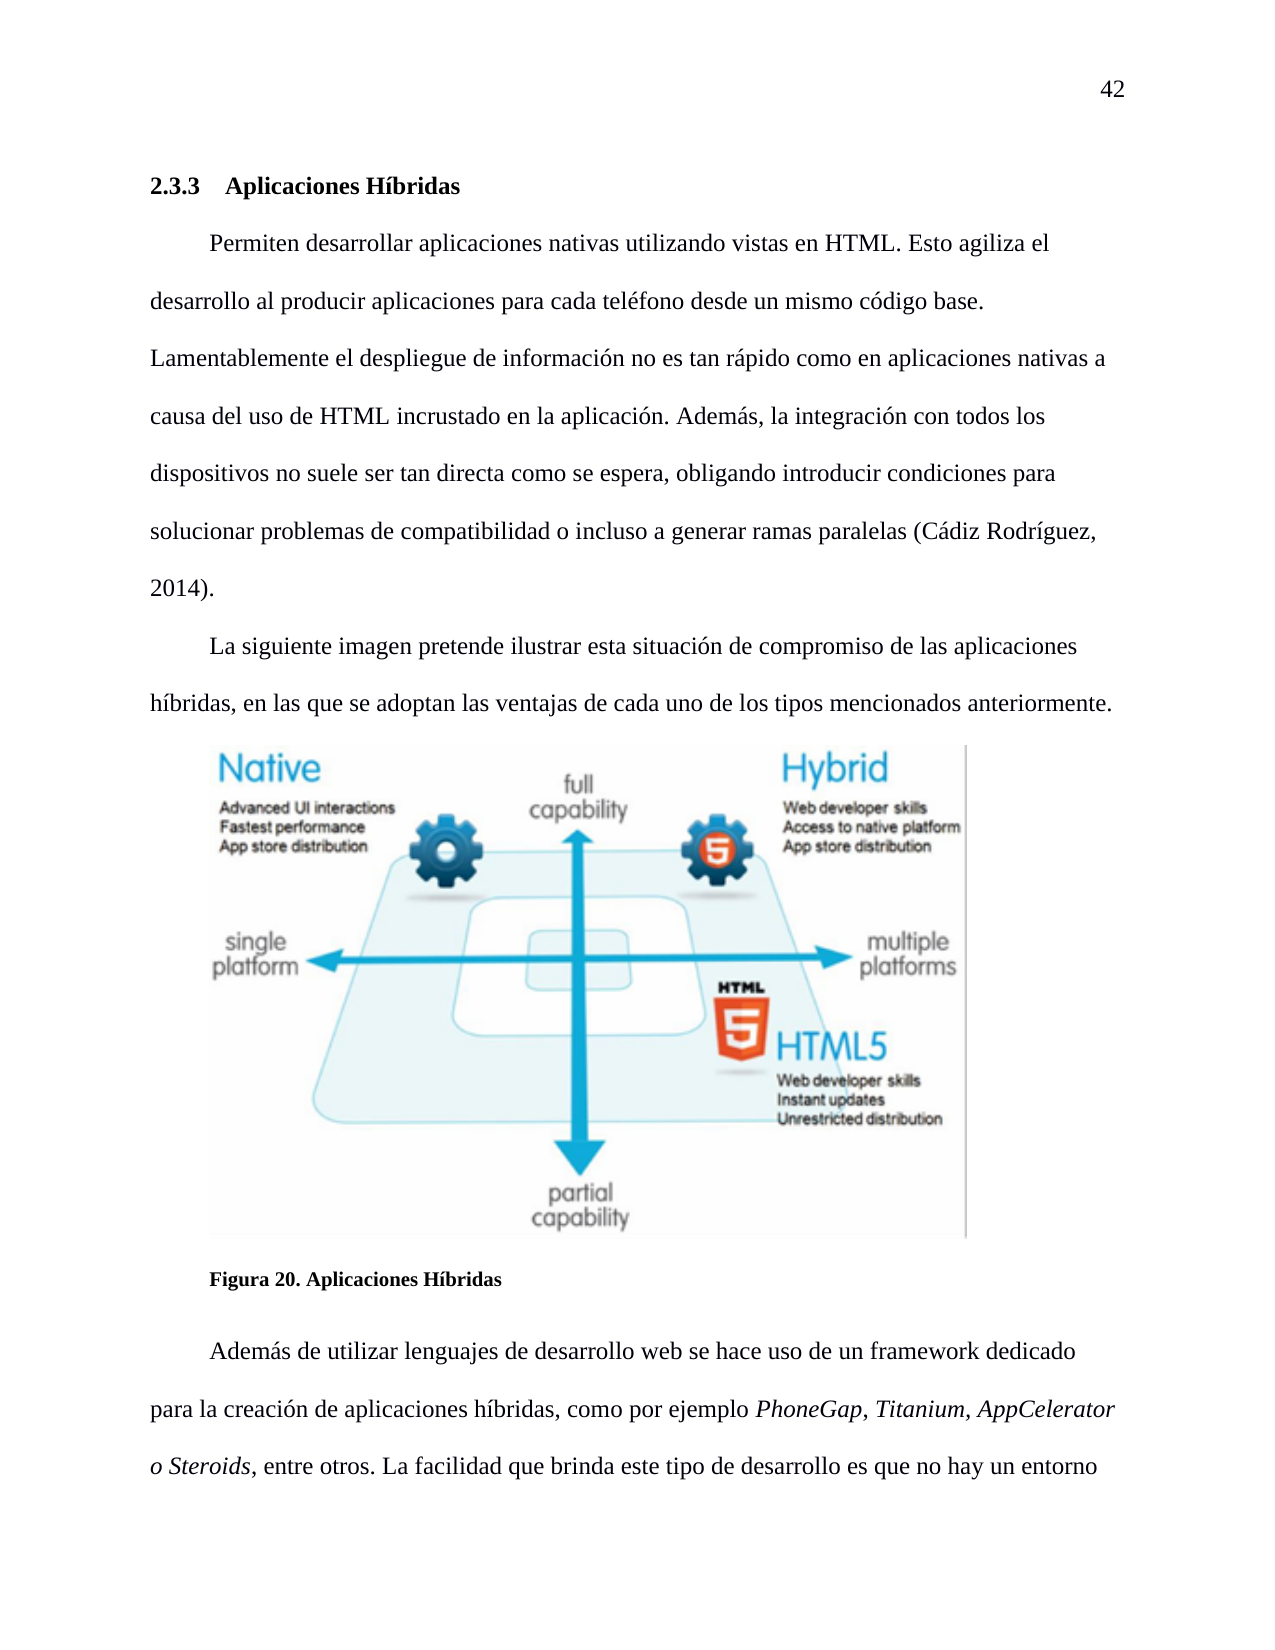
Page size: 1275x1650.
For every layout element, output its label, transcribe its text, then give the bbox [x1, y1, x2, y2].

picture [209, 745, 967, 1239]
subtitle Aplicaciones Híbridas [150, 171, 1125, 199]
text Permiten desarrollar aplicaciones nativas utilizando vistas en HTML. Esto agiliza el desarrollo al producir aplicaciones para cada teléfono desde un mismo código base. Lamentablemente el despliegue de información no es tan rápido como en aplicaciones nativas a causa del uso de HTML incrustado en la aplicación. Además, la integración con todos los dispositivos no suele ser tan directa como se espera, obligando introducir condiciones para solucionar problemas de compatibilidad o incluso a generar ramas paralelas (Cádiz Rodríguez, 2014). [150, 228, 1125, 602]
text La siguiente imagen pretende ilustrar esta situación de compromiso de las aplicaciones híbridas, en las que se adoptan las ventajas de cada uno de los tipos mencionados anteriormente. [150, 631, 1125, 717]
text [150, 1336, 1125, 1480]
